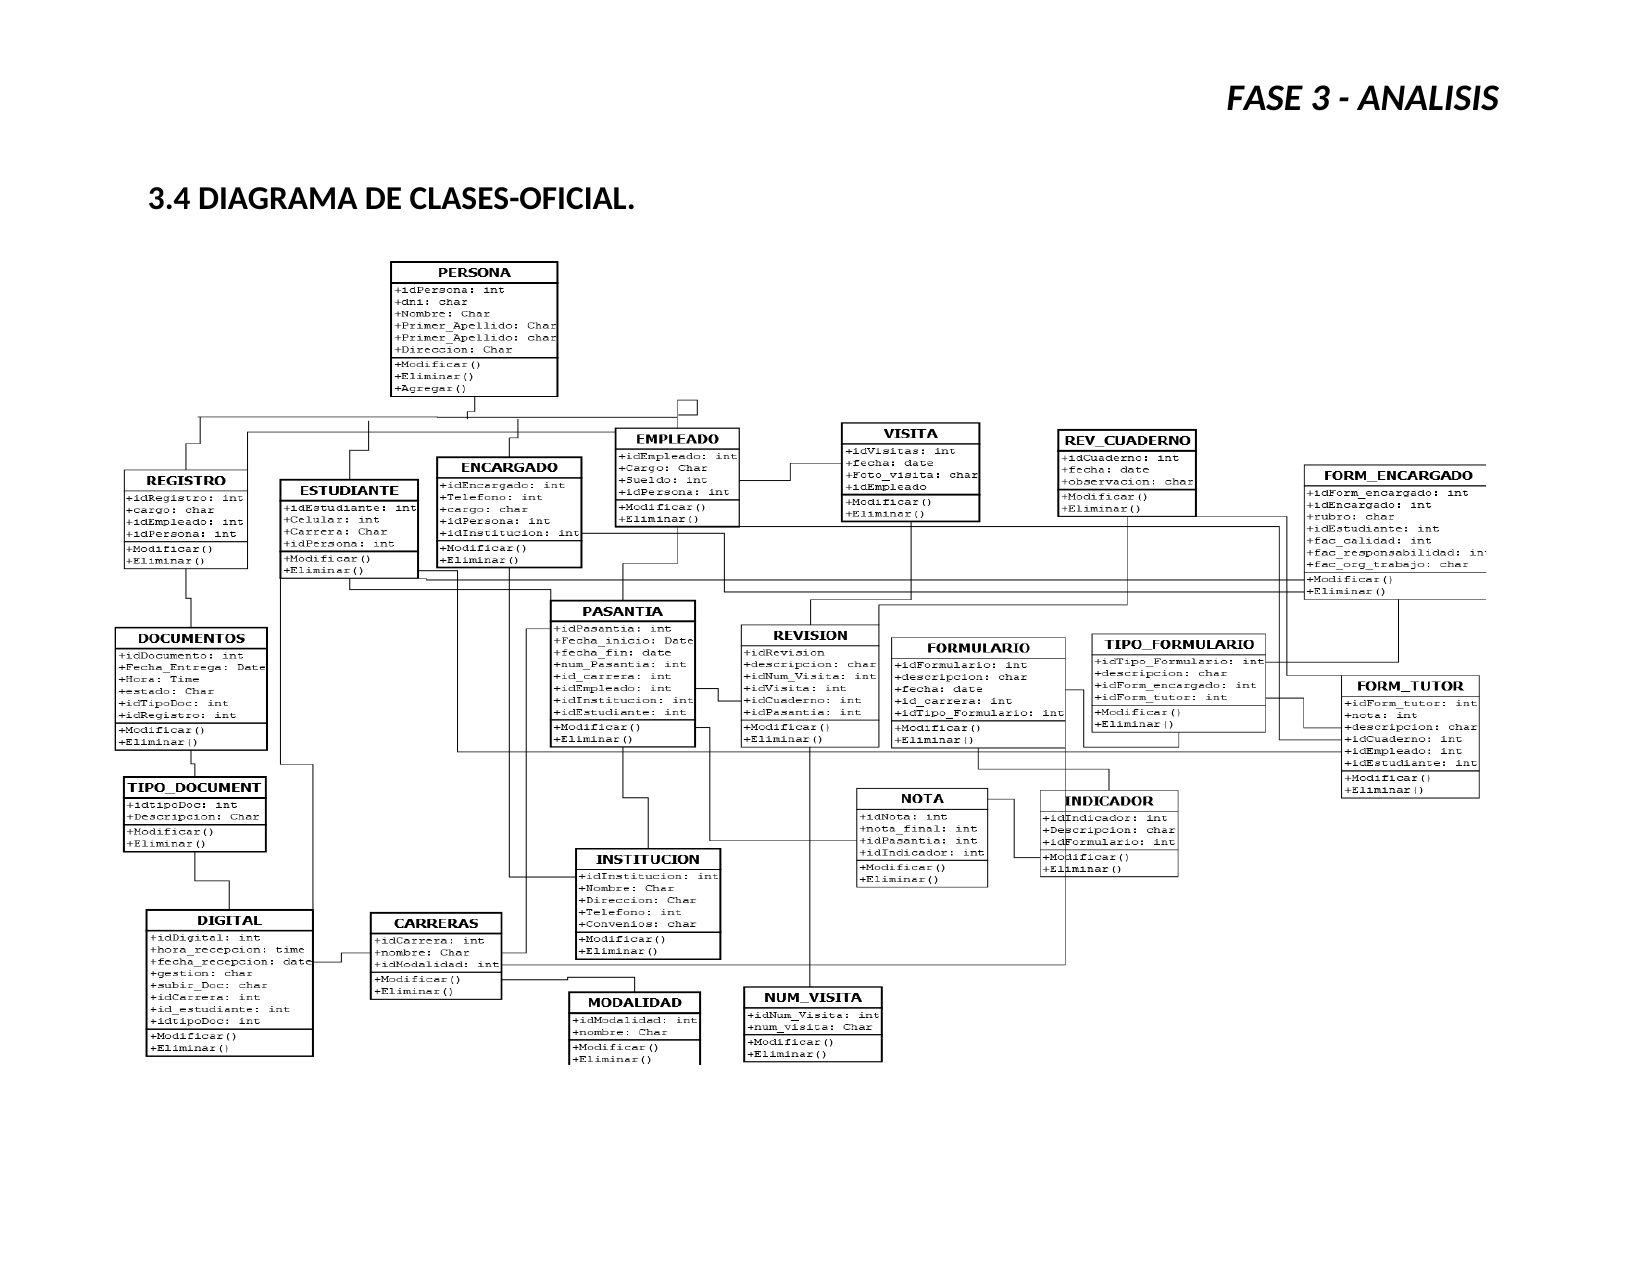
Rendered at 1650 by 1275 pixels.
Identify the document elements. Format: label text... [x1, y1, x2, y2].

picture [114, 261, 1486, 1064]
text 3.4 DIAGRAMA DE CLASES-OFICIAL. [148, 177, 1502, 218]
